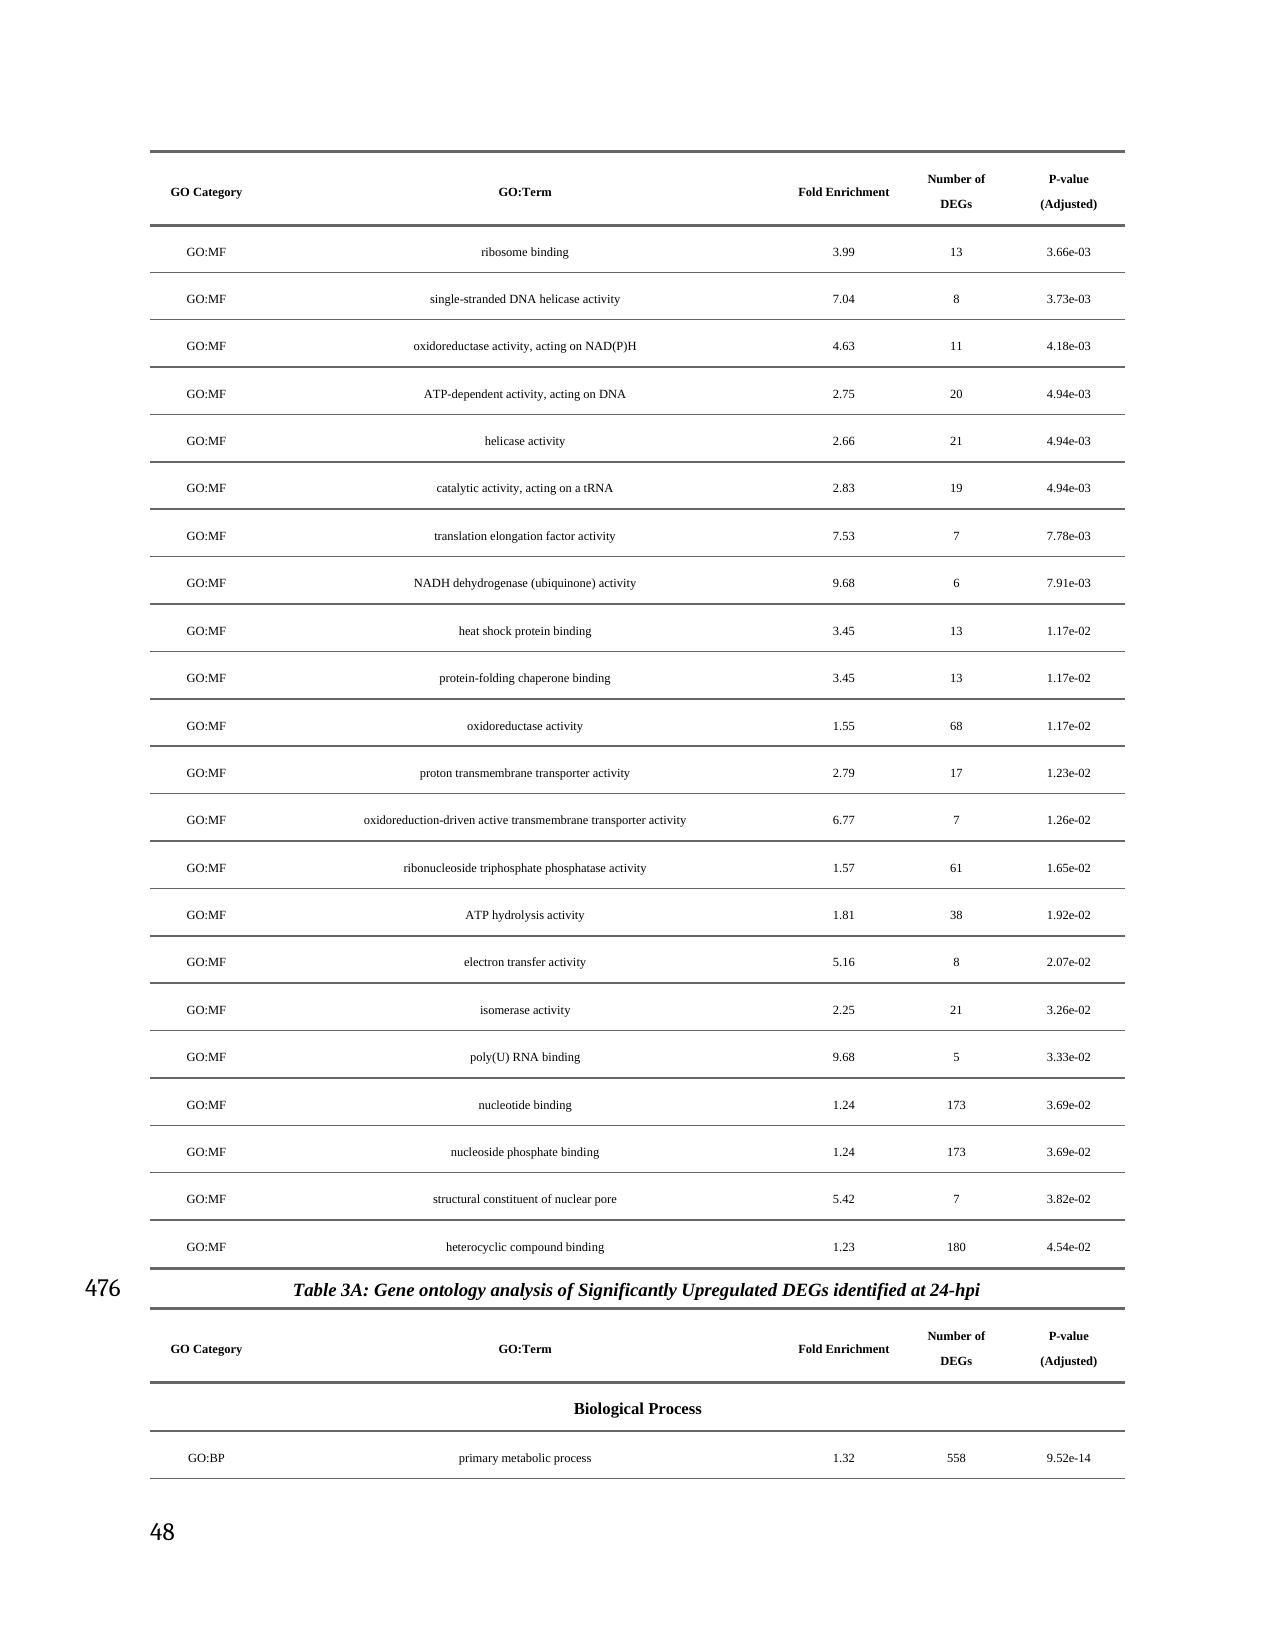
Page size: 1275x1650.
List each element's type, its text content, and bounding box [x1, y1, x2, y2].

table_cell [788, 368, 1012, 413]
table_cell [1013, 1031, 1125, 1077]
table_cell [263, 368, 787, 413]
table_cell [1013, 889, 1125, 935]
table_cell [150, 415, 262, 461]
table_header Number of DEGs [900, 153, 1012, 224]
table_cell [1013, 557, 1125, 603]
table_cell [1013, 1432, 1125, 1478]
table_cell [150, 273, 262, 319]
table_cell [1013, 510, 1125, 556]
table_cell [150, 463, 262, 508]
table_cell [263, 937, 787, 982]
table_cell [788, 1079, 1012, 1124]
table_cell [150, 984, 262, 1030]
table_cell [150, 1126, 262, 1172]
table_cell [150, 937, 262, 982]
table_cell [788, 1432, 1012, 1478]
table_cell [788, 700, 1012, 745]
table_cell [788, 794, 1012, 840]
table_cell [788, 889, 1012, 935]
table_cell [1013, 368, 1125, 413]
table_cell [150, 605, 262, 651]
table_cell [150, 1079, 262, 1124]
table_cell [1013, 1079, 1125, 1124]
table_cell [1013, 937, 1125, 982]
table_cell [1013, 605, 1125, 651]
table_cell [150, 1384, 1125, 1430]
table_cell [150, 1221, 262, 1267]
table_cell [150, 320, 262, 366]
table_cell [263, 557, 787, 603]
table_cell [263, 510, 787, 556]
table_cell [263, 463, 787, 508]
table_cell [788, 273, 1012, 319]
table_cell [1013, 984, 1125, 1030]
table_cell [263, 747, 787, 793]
table_header P-value (Adjusted) [1013, 153, 1125, 224]
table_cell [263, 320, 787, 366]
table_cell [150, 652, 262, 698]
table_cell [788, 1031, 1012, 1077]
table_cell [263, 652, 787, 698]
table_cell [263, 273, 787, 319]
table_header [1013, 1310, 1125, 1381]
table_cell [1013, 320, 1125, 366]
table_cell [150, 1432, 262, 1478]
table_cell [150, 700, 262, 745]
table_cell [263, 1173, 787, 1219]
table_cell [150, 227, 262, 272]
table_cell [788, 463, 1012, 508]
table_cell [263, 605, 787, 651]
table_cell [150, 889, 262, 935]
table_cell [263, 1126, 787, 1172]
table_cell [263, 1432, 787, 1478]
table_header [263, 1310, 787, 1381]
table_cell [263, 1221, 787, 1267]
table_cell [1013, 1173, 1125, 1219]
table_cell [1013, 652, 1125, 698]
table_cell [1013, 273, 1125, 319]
table_header Fold Enrichment [788, 153, 900, 224]
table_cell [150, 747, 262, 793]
table_header GO:Term [263, 153, 787, 224]
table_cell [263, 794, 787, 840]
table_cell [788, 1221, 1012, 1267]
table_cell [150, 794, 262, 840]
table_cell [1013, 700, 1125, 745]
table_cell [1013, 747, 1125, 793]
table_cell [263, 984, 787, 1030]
table_header GO Category [150, 153, 262, 224]
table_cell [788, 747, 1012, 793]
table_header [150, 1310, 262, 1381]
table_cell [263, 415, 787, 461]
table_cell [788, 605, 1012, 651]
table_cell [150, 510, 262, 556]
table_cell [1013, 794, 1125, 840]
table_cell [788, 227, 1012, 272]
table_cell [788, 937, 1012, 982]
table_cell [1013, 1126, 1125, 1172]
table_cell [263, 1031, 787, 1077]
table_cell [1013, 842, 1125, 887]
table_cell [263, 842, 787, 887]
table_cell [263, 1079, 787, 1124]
text Table 3A: Gene ontology analysis of Significantly Upregulated DEGs identified at 24-hpi [156, 1276, 1119, 1301]
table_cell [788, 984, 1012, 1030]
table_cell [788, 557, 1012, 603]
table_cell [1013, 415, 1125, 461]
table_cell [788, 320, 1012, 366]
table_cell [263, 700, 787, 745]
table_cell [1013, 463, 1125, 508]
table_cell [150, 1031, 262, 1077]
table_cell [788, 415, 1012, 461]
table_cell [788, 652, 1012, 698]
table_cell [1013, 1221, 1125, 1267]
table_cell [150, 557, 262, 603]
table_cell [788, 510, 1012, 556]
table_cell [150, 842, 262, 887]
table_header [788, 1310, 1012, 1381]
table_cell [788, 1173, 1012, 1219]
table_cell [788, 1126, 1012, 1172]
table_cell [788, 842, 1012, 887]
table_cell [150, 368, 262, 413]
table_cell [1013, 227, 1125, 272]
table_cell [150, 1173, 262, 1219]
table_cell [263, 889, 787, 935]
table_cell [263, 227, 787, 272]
